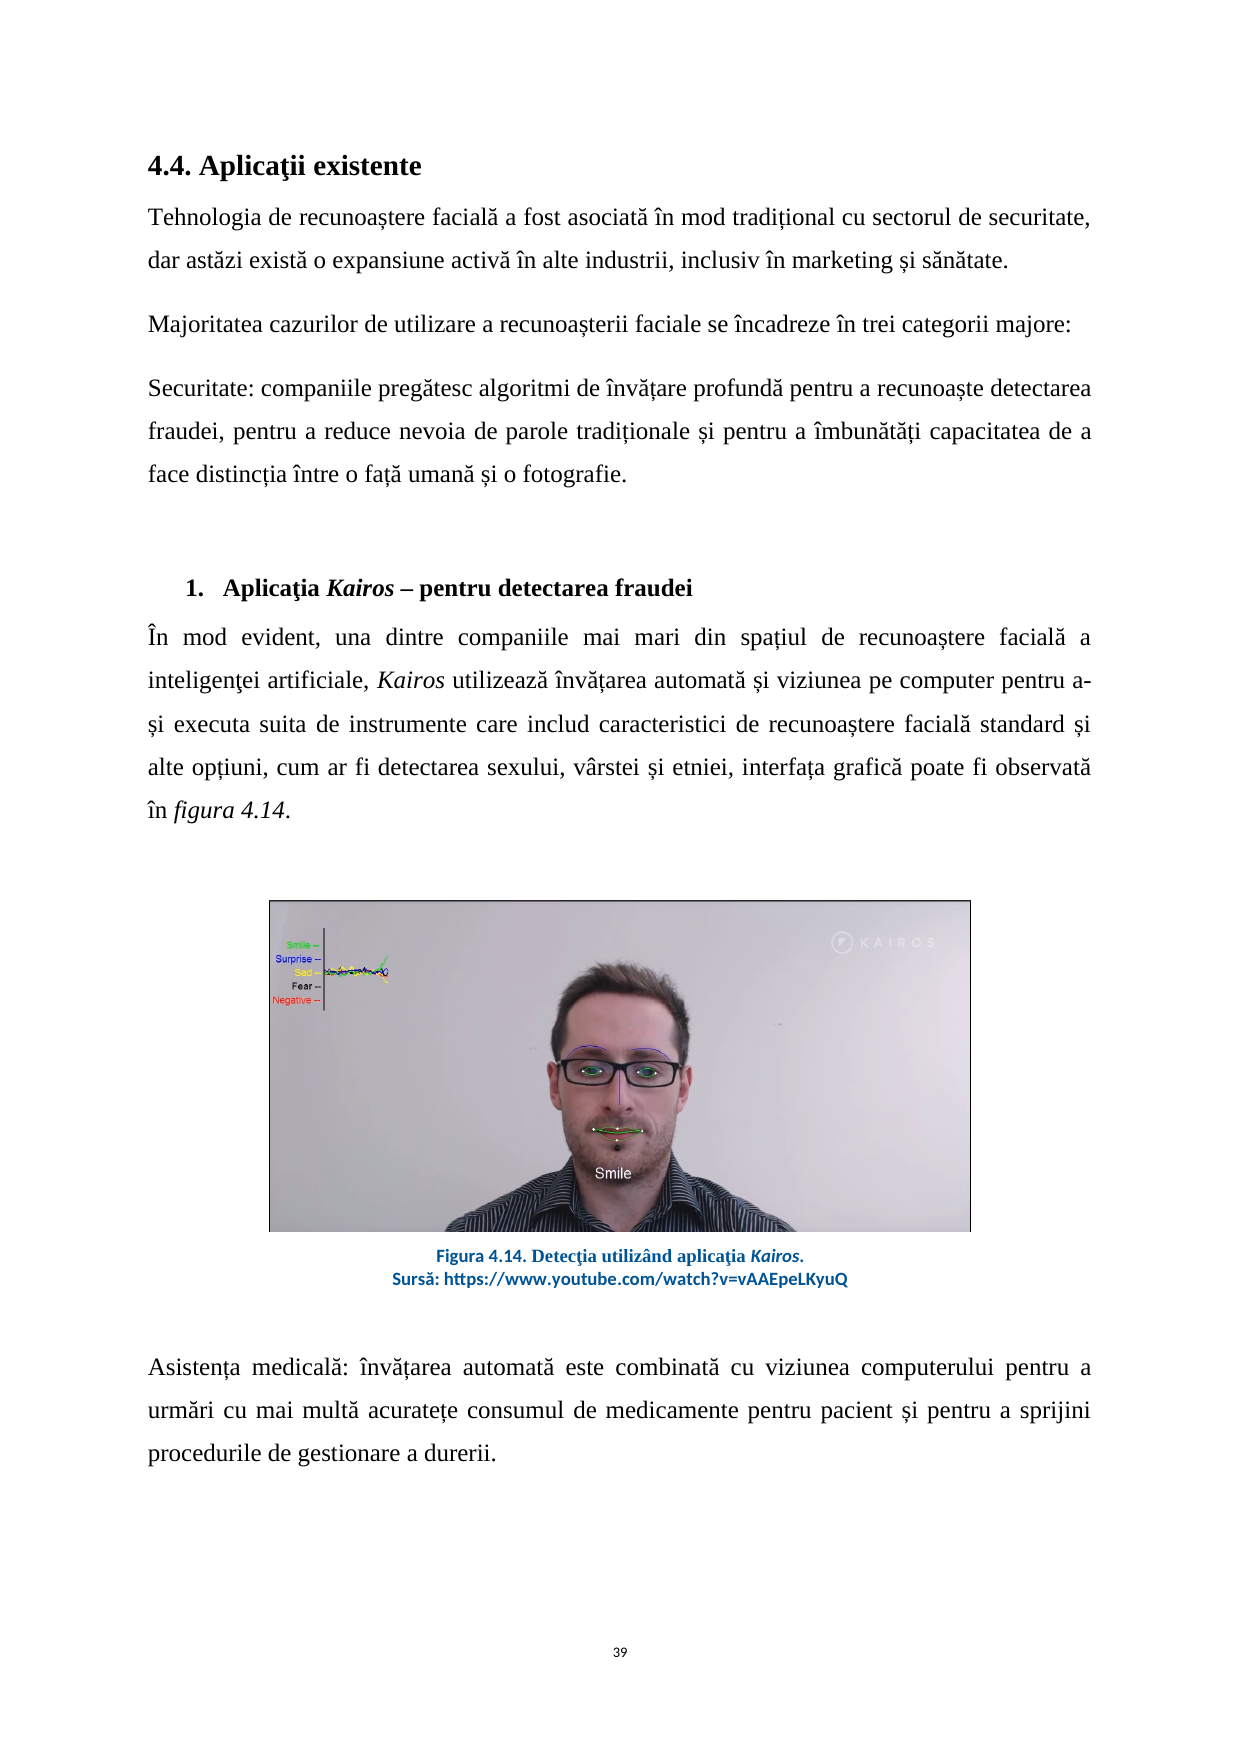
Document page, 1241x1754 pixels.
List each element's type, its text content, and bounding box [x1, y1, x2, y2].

subtitle 4.4. Aplicaţii existente [148, 148, 1092, 181]
text Securitate: companiile pregătesc algoritmi de învățare profundă pentru a recunoaște detectarea fraudei, pentru a reduce nevoia de parole tradiționale și pentru a îmbunătăți capacitatea de a face distincția între o față umană și o fotografie. [148, 373, 1092, 488]
text În mod evident, una dintre companiile mai mari din spațiul de recunoaștere facială a inteligenţei artificiale, Kairos utilizează învățarea automată și viziunea pe computer pentru a-și executa suita de instrumente care includ caracteristici de recunoaștere facială standard și alte opțiuni, cum ar fi detectarea sexului, vârstei și etniei, interfața grafică poate fi observată în figura 4.14. [148, 622, 1092, 824]
picture [269, 900, 971, 1232]
text Asistența medicală: învățarea automată este combinată cu viziunea computerului pentru a urmări cu mai multă acuratețe consumul de medicamente pentru pacient și pentru a sprijini procedurile de gestionare a durerii. [148, 1352, 1092, 1467]
text Majoritatea cazurilor de utilizare a recunoașterii faciale se încadreze în trei categorii majore: [148, 309, 1092, 338]
text Figura 4.14. Detecţia utilizând aplicaţia Kairos. Sursă: https://www.youtube.com/watch?v=vAAEpeLKyuQ [148, 1244, 1092, 1290]
text Tehnologia de recunoaștere facială a fost asociată în mod tradițional cu sectorul de securitate, dar astăzi există o expansiune activă în alte industrii, inclusiv în marketing și sănătate. [148, 202, 1092, 274]
list Aplicaţia Kairos – pentru detectarea fraudei [185, 573, 1092, 602]
